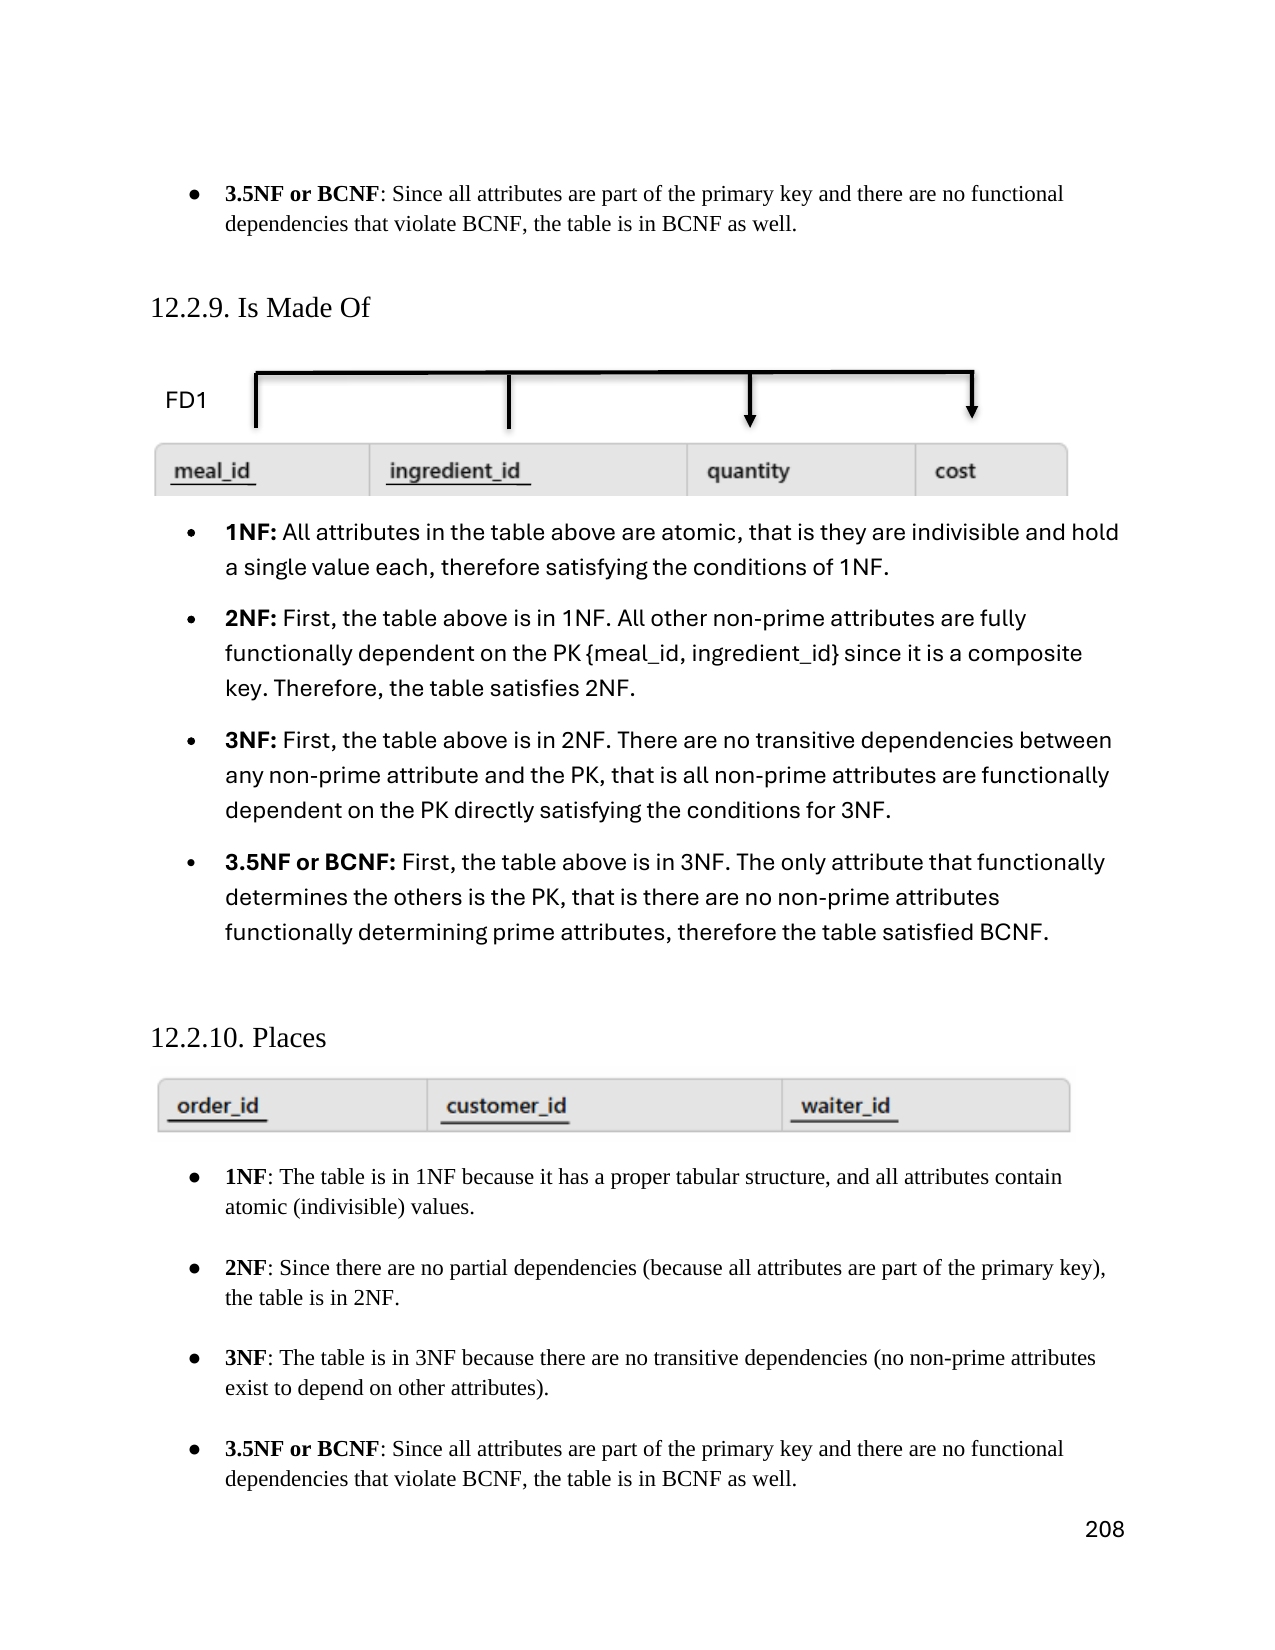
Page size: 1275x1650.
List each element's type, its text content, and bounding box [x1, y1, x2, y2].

list 3NF: The table is in 3NF because there are no transitive dependencies (no non-prime attributes exist to depend on other attributes). [187, 1344, 1125, 1401]
list 3.5NF or BCNF: First, the table above is in 3NF. The only attribute that functionally determines the others is the PK, that is there are no non-prime attributes functionally determining prime attributes, therefore the table satisfied BCNF. [187, 847, 1125, 947]
list 3.5NF or BCNF: Since all attributes are part of the primary key and there are no functional dependencies that violate BCNF, the table is in BCNF as well. [187, 1435, 1125, 1491]
list 1NF: The table is in 1NF because it has a proper tabular structure, and all attributes contain atomic (indivisible) values. [187, 1163, 1125, 1219]
list 3.5NF or BCNF: Since all attributes are part of the primary key and there are no functional dependencies that violate BCNF, the table is in BCNF as well. [187, 180, 1125, 237]
picture [150, 1066, 1077, 1142]
subtitle 12.2.9. Is Made Of [150, 290, 1125, 324]
picture [150, 440, 1073, 496]
list 3NF: First, the table above is in 2NF. There are no transitive dependencies between any non-prime attribute and the PK, that is all non-prime attributes are functionally dependent on the PK directly satisfying the conditions for 3NF. [187, 725, 1125, 826]
list 2NF: First, the table above is in 1NF. All other non-prime attributes are fully functionally dependent on the PK {meal_id, ingredient_id} since it is a composite key. Therefore, the table satisfies 2NF. [187, 603, 1125, 704]
list 2NF: Since there are no partial dependencies (because all attributes are part of the primary key), the table is in 2NF. [187, 1254, 1125, 1310]
list 1NF: All attributes in the table above are atomic, that is they are indivisible and hold a single value each, therefore satisfying the conditions of 1NF. [187, 517, 1125, 582]
subtitle 12.2.10. Places [150, 1020, 1125, 1053]
